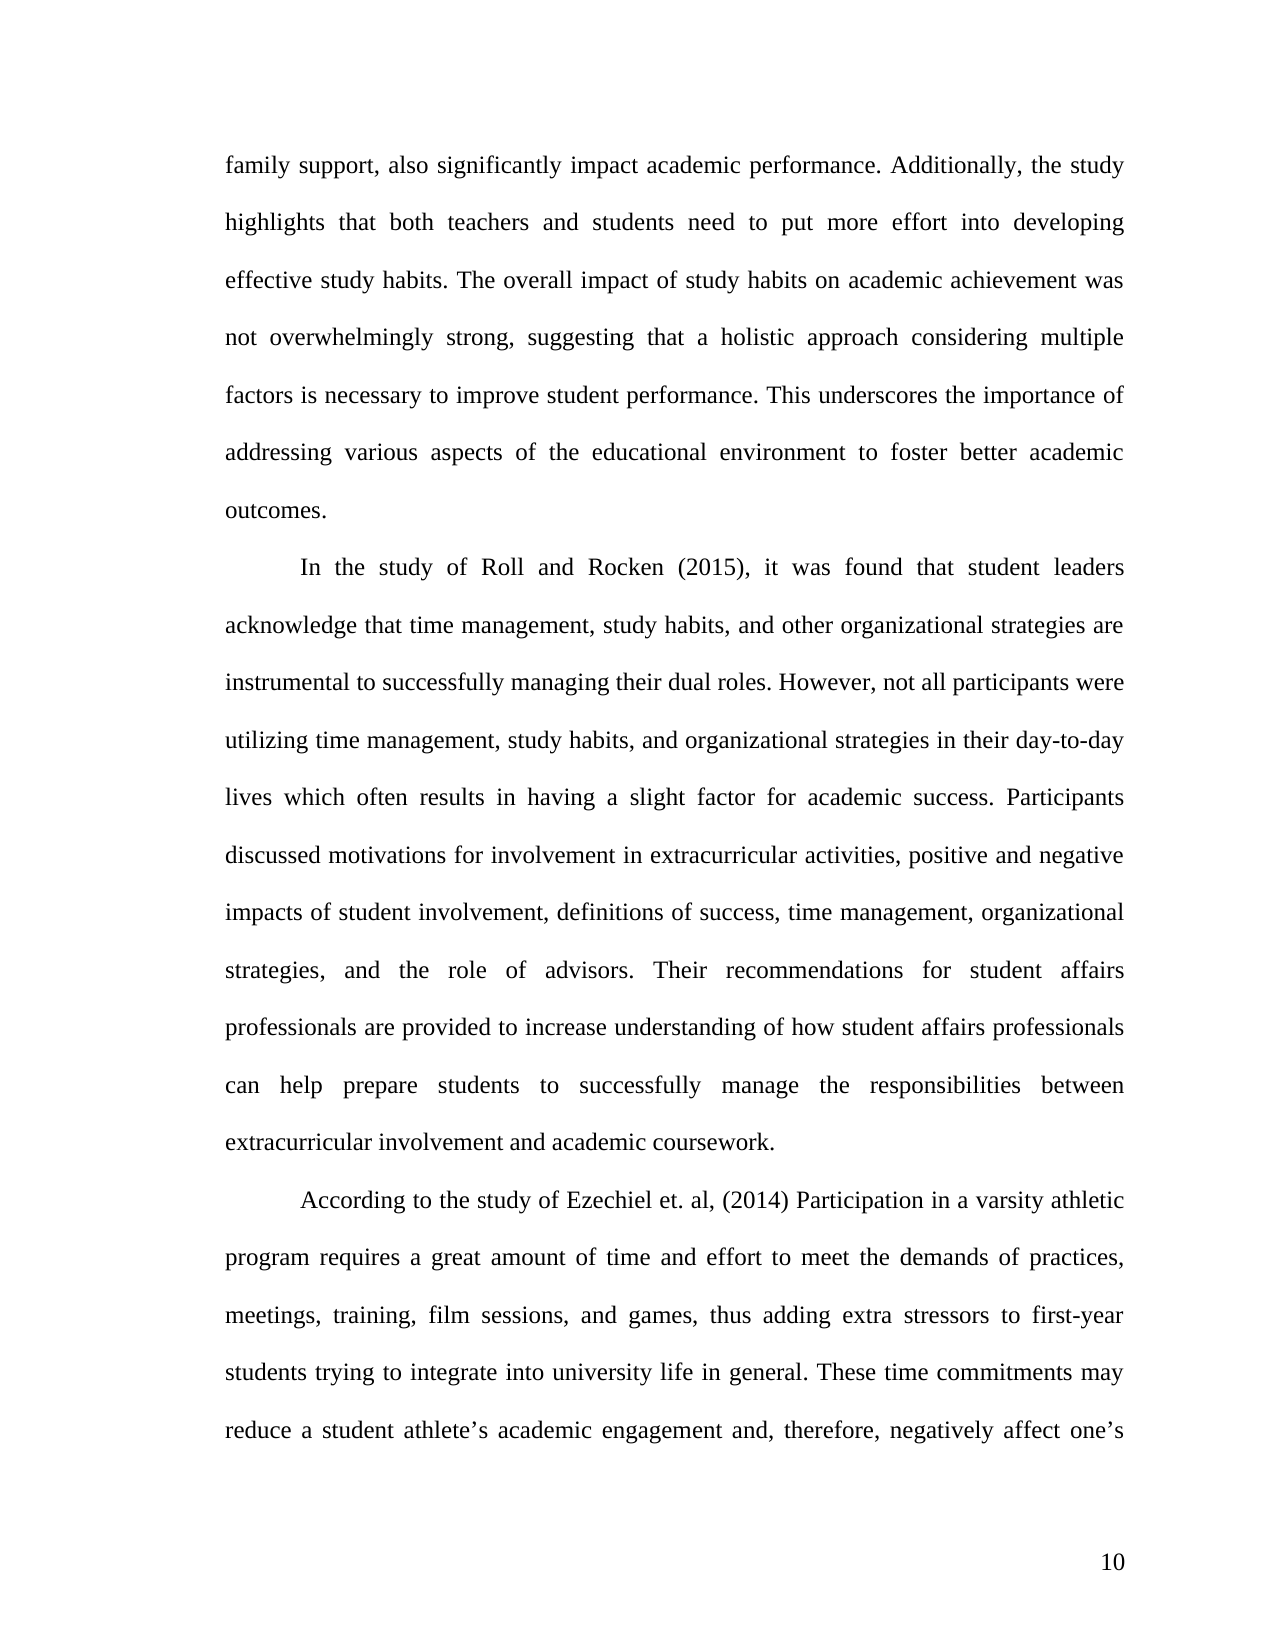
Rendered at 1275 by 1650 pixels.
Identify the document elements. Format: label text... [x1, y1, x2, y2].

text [225, 1185, 1125, 1444]
text In the study of Roll and Rocken (2015), it was found that student leaders acknowledge that time management, study habits, and other organizational strategies are instrumental to successfully managing their dual roles. However, not all participants were utilizing time management, study habits, and organizational strategies in their day-to-day lives which often results in having a slight factor for academic success. Participants discussed motivations for involvement in extracurricular activities, positive and negative impacts of student involvement, definitions of success, time management, organizational strategies, and the role of advisors. Their recommendations for student affairs professionals are provided to increase understanding of how student affairs professionals can help prepare students to successfully manage the responsibilities between extracurricular involvement and academic coursework. [225, 552, 1125, 1156]
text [225, 150, 1125, 524]
